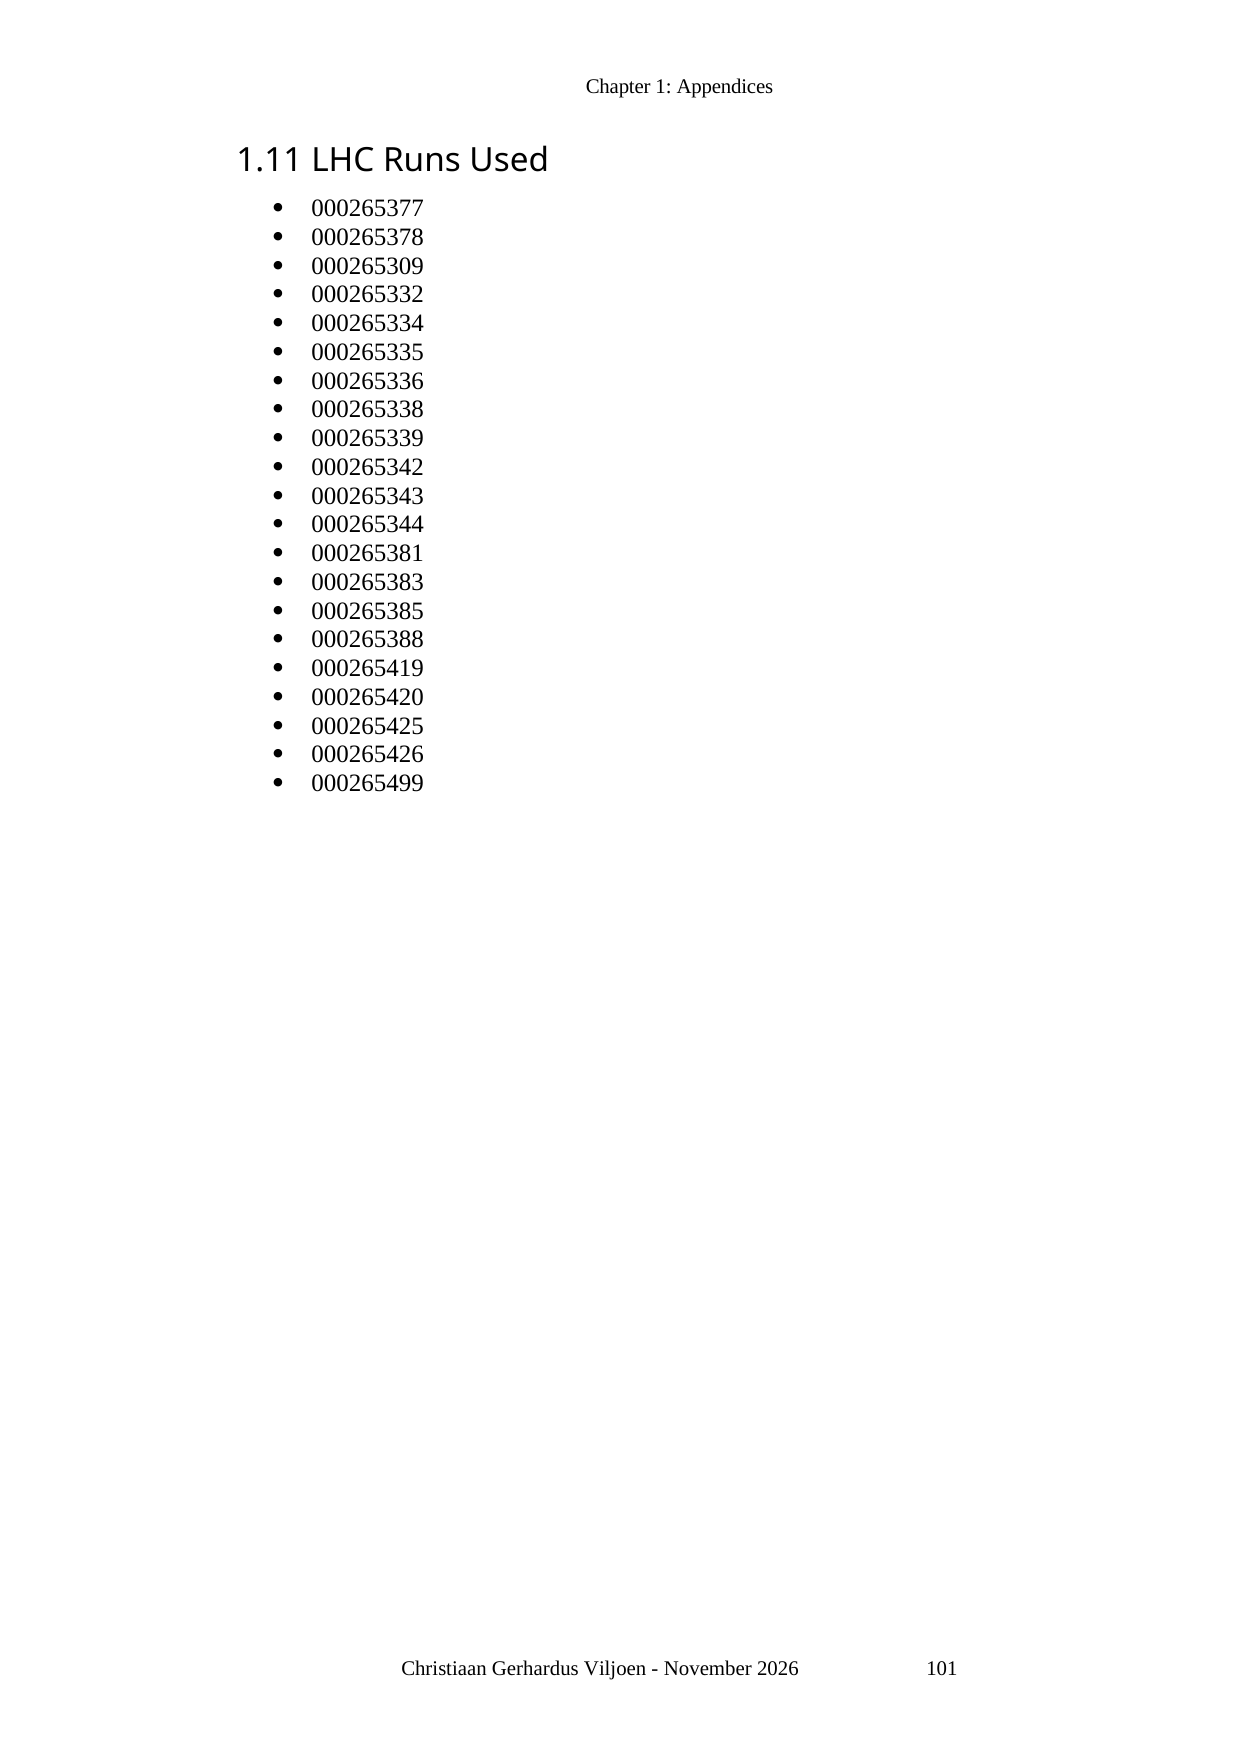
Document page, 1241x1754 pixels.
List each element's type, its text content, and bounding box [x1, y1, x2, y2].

list 000265332 [274, 279, 642, 308]
list 000265499 [274, 768, 642, 797]
list 000265336 [274, 366, 642, 394]
list 000265385 [274, 596, 642, 624]
list 000265420 [274, 682, 642, 711]
list 000265342 [274, 452, 642, 481]
list 000265419 [274, 653, 642, 682]
list 000265377 [274, 193, 642, 222]
list 000265388 [274, 624, 642, 653]
list 000265344 [274, 509, 642, 538]
list 000265378 [274, 222, 642, 251]
subtitle LHC Runs Used [236, 135, 1122, 181]
list 000265338 [274, 394, 642, 423]
list 000265426 [274, 739, 642, 768]
list 000265425 [274, 711, 642, 739]
list 000265343 [274, 481, 642, 509]
list 000265381 [274, 538, 642, 567]
list 000265309 [274, 251, 642, 279]
list 000265334 [274, 308, 642, 337]
list 000265335 [274, 337, 642, 366]
list 000265339 [274, 423, 642, 452]
list 000265383 [274, 567, 642, 596]
